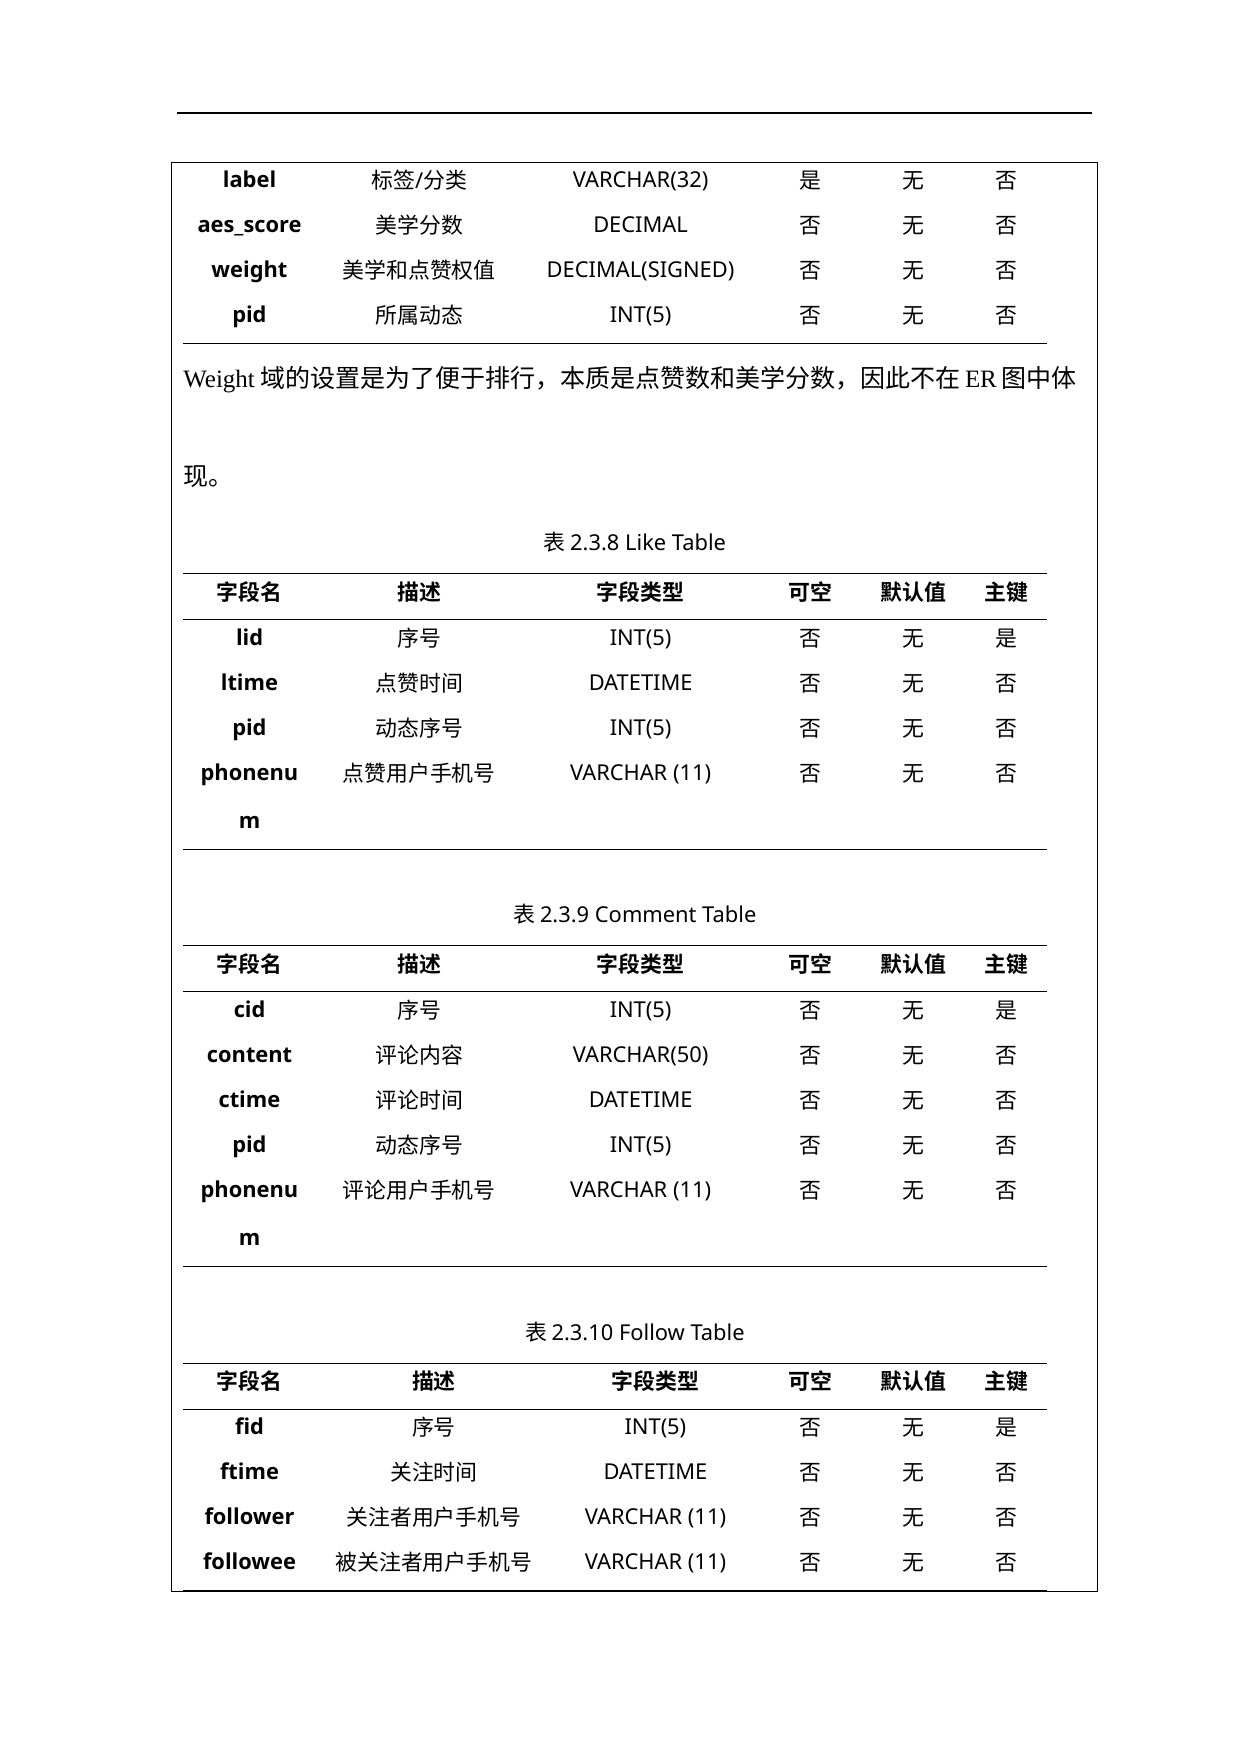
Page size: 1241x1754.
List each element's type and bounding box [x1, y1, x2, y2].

table_header [172, 163, 1097, 1591]
